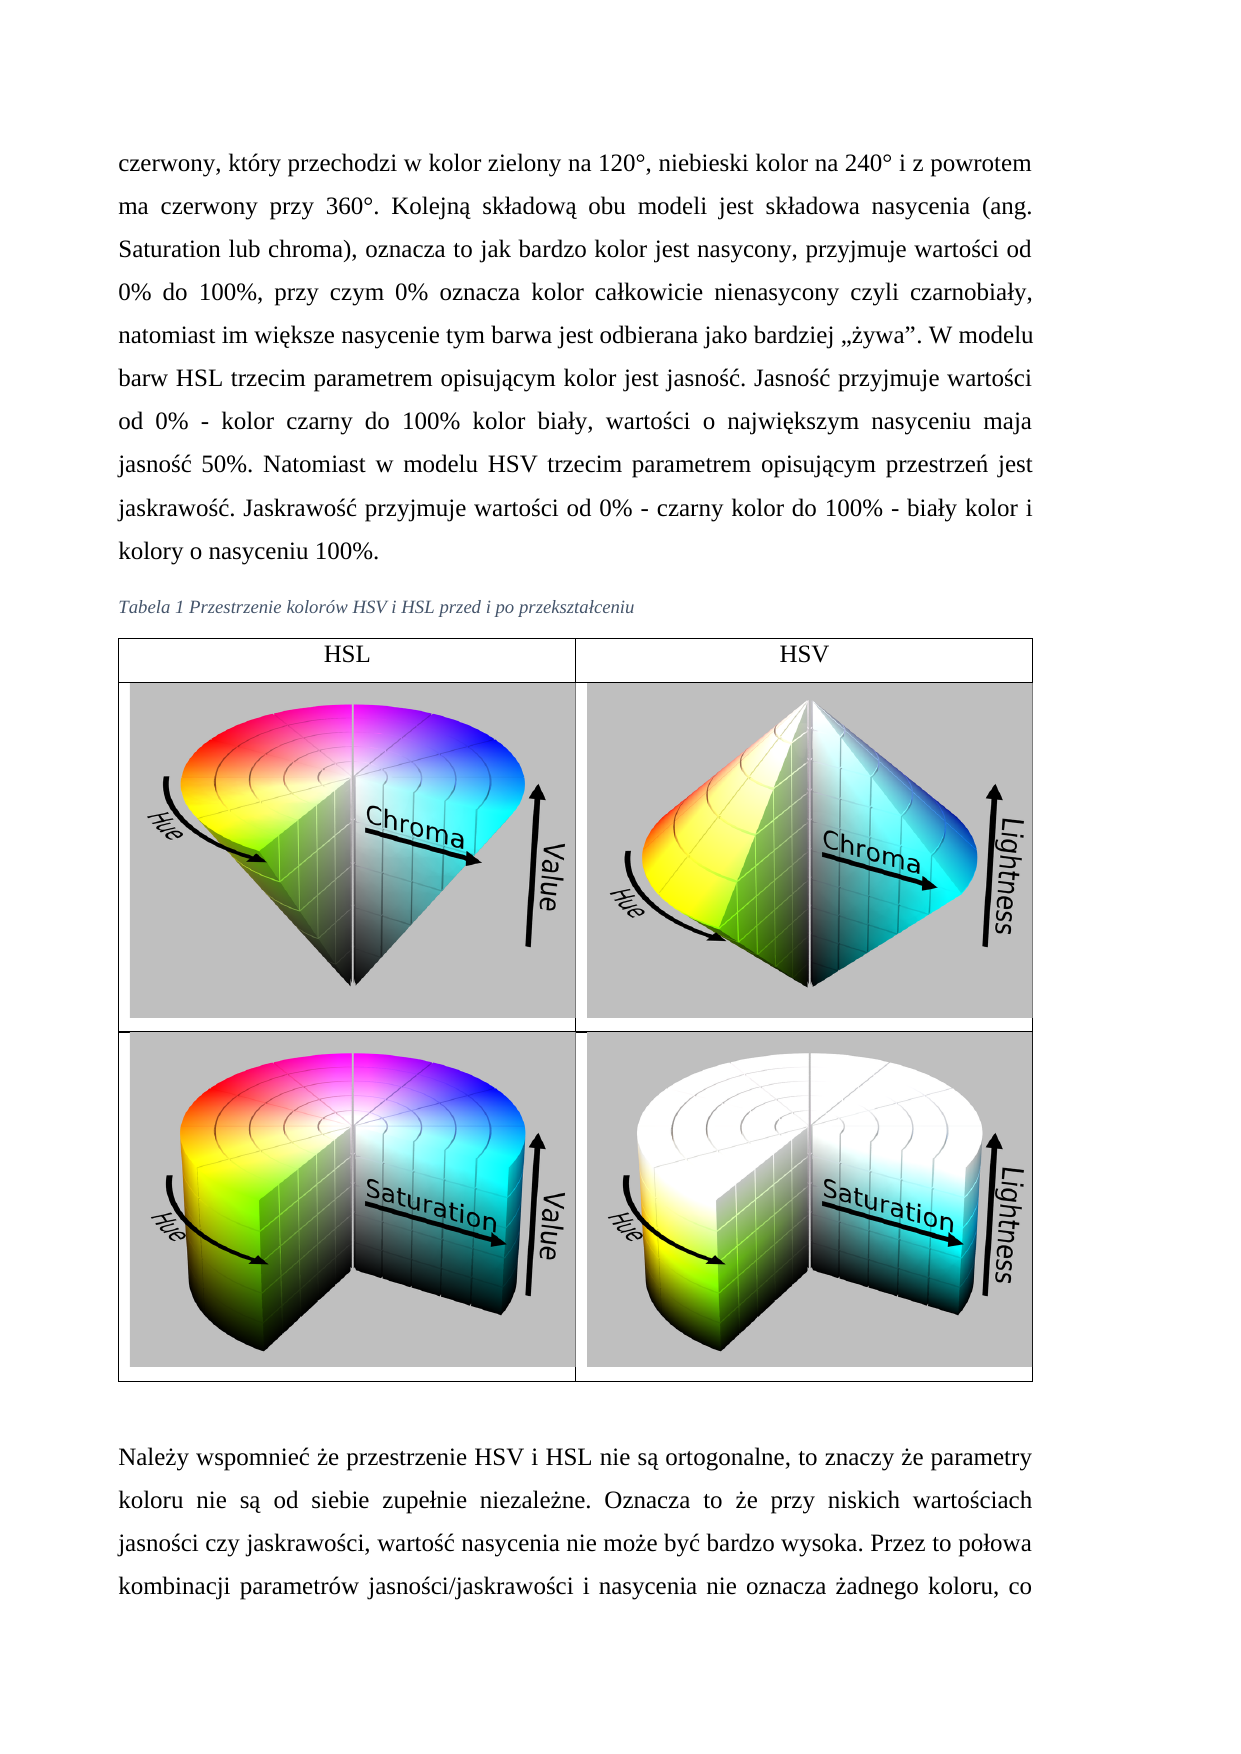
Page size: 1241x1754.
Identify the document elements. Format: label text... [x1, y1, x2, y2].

table_cell [119, 1033, 575, 1381]
picture [587, 1032, 1033, 1367]
table_cell [576, 1033, 1032, 1381]
text Tabela 1 Przestrzenie kolorów HSV i HSL przed i po przekształceniu [118, 596, 1033, 617]
table_cell [119, 683, 575, 1031]
table_cell [576, 683, 1032, 1031]
table_header HSL [119, 639, 575, 682]
table_header HSV [576, 639, 1032, 682]
picture [129, 683, 576, 1018]
picture [587, 683, 1033, 1018]
picture [129, 1032, 576, 1367]
